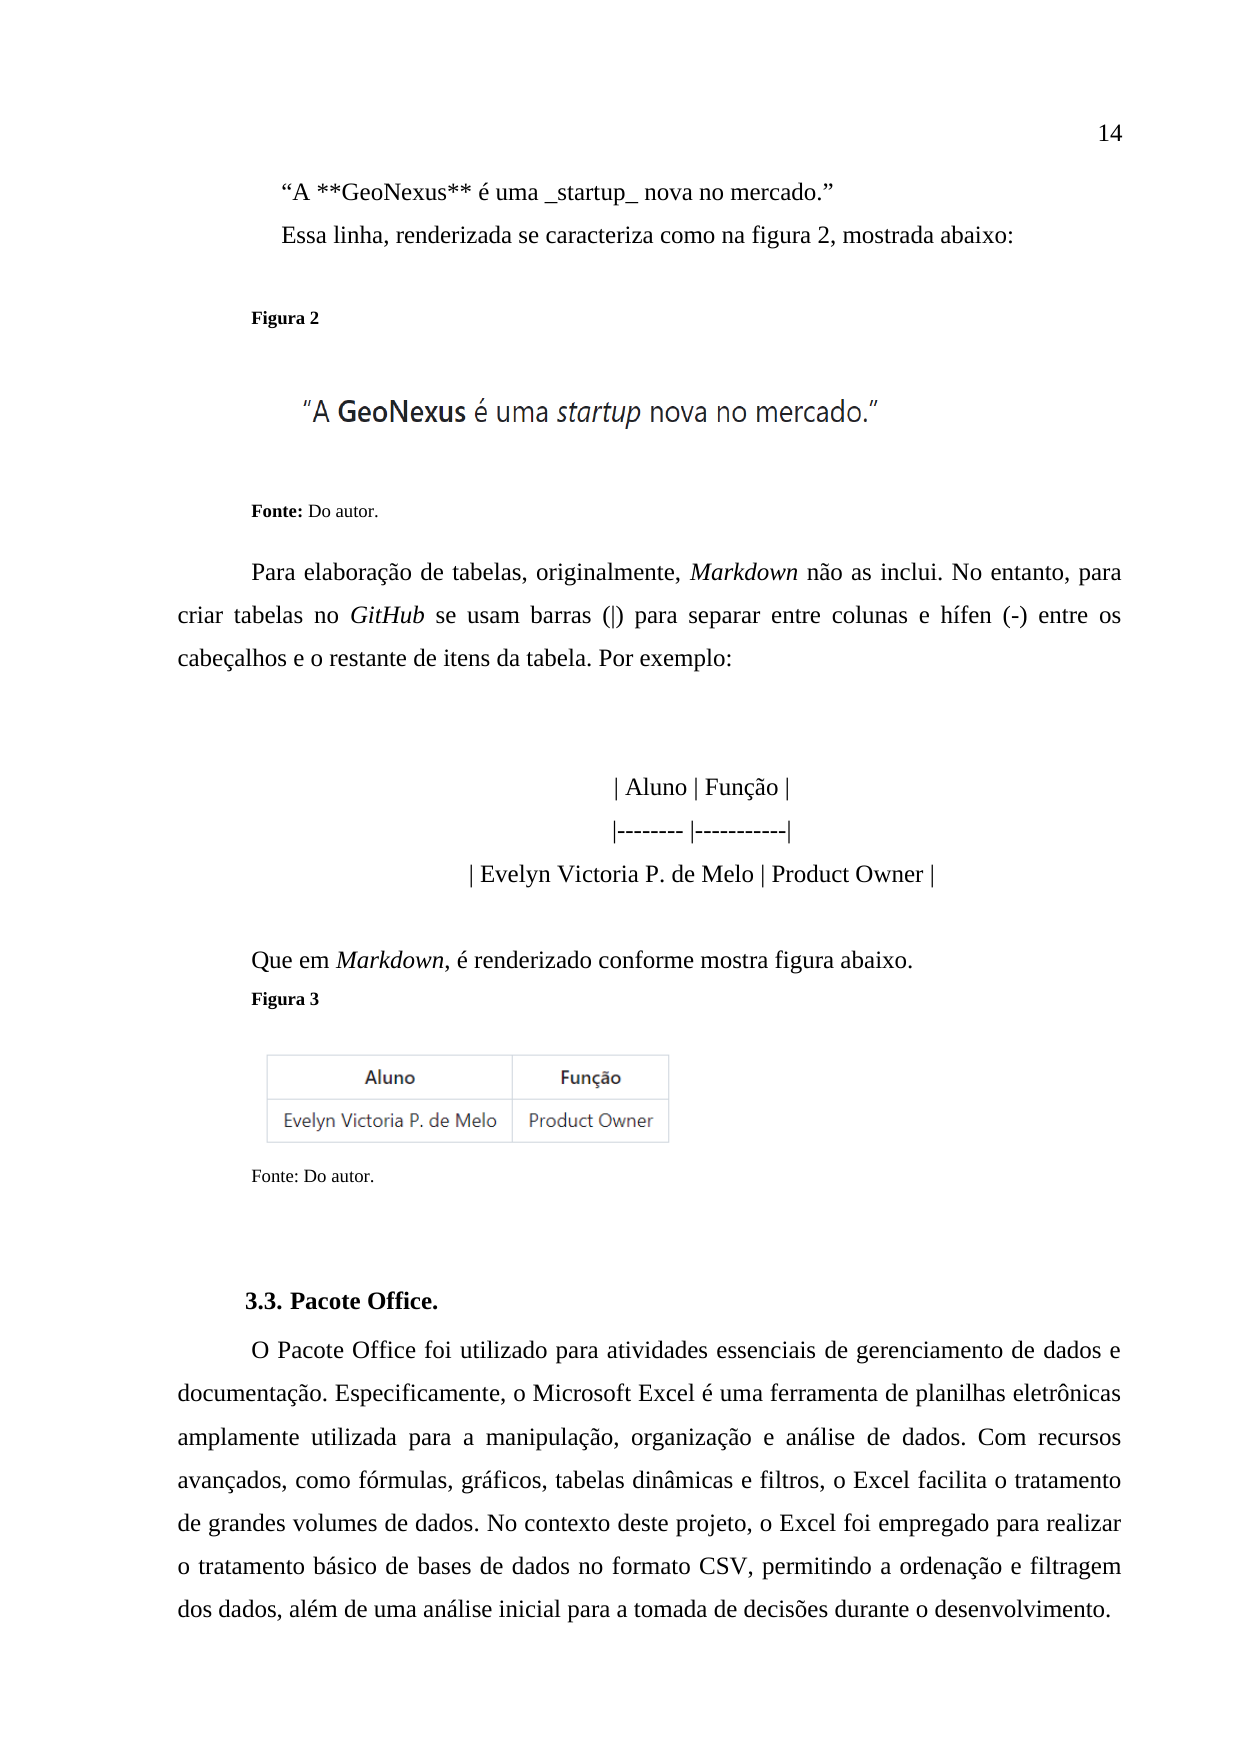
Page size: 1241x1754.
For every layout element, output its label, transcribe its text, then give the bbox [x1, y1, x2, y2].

text Para elaboração de tabelas, originalmente, Markdown não as inclui. No entanto, para criar tabelas no GitHub se usam barras (|) para separar entre colunas e hífen (-) entre os cabeçalhos e o restante de itens da tabela. Por exemplo: [177, 557, 1122, 672]
text Figura 3 [177, 988, 1122, 1010]
text Essa linha, renderizada se caracteriza como na figura 2, mostrada abaixo: [207, 220, 1122, 249]
text |-------- |-----------| [207, 816, 1122, 844]
picture [251, 1041, 687, 1151]
text Que em Markdown, é renderizado conforme mostra figura abaixo. [207, 945, 1122, 974]
text Fonte: Do autor. [177, 500, 1122, 522]
text “A **GeoNexus** é uma _startup_ nova no mercado.” [207, 177, 1122, 206]
text Figura 2 [177, 307, 1122, 328]
text | Evelyn Victoria P. de Melo | Product Owner | [207, 859, 1122, 887]
picture [281, 359, 915, 486]
text | Aluno | Função | [207, 772, 1122, 801]
text Fonte: Do autor. [177, 1165, 1122, 1186]
subtitle Pacote Office. [245, 1286, 1122, 1315]
text O Pacote Office foi utilizado para atividades essenciais de gerenciamento de dados e documentação. Especificamente, o Microsoft Excel é uma ferramenta de planilhas eletrônicas amplamente utilizada para a manipulação, organização e análise de dados. Com recursos avançados, como fórmulas, gráficos, tabelas dinâmicas e filtros, o Excel facilita o tratamento de grandes volumes de dados. No contexto deste projeto, o Excel foi empregado para realizar o tratamento básico de bases de dados no formato CSV, permitindo a ordenação e filtragem dos dados, além de uma análise inicial para a tomada de decisões durante o desenvolvimento. [177, 1335, 1122, 1623]
